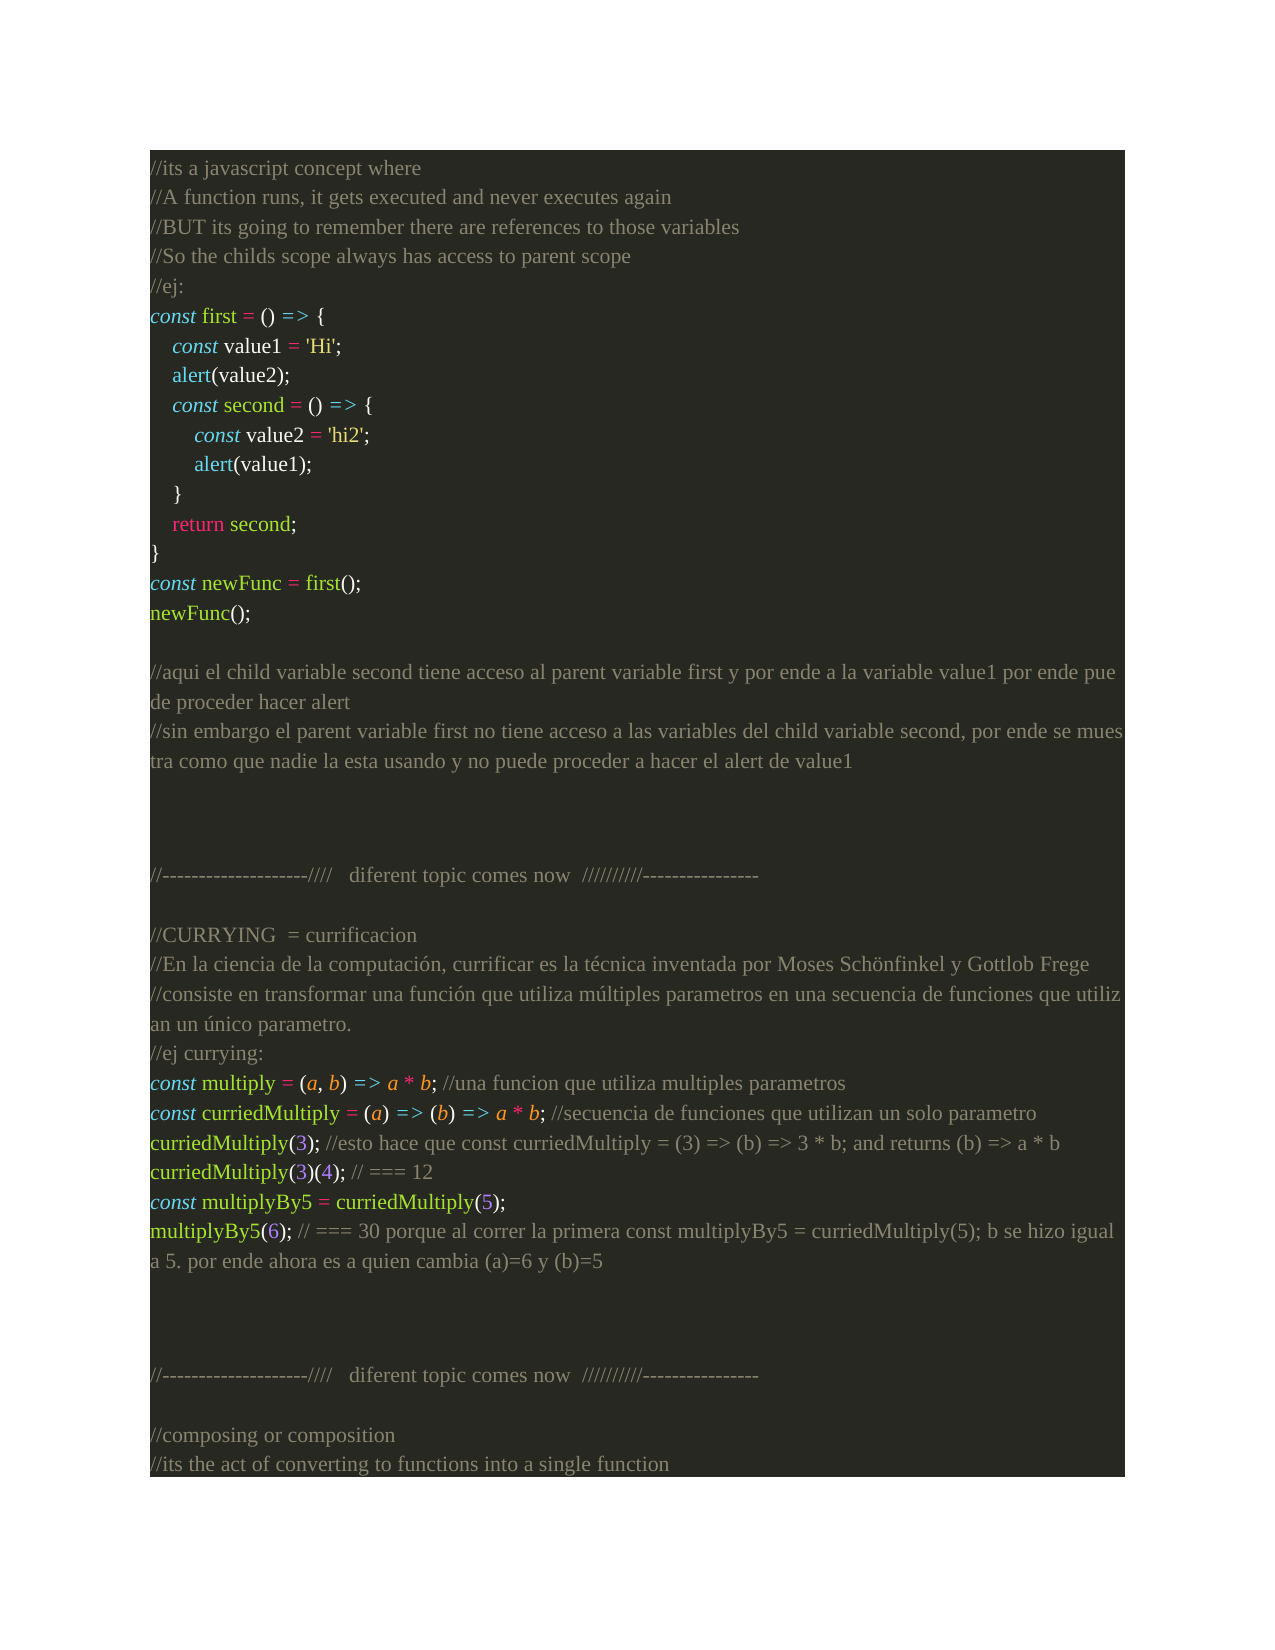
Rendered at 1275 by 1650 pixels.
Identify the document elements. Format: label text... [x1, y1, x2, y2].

text curriedMultiply(3); //esto hace que const curriedMultiply = (3) => (b) => 3 * b; and returns (b) => a * b [150, 1125, 1125, 1155]
text //composing or composition [150, 1417, 1125, 1447]
text const curriedMultiply = (a) => (b) => a * b; //secuencia de funciones que utilizan un solo parametro [150, 1095, 1125, 1125]
text //ej currying: [150, 1036, 1125, 1066]
text //aqui el child variable second tiene acceso al parent variable first y por ende a la variable value1 por ende puede proceder hacer alert [150, 655, 1125, 714]
text alert(value2); [150, 358, 1125, 387]
text } [150, 477, 1125, 506]
text const first = () => { [150, 298, 1125, 328]
text //--------------------//// diferent topic comes now //////////---------------- [150, 858, 1125, 887]
text newFunc(); [150, 595, 1125, 625]
text alert(value1); [150, 447, 1125, 477]
text const multiplyBy5 = curriedMultiply(5); [150, 1184, 1125, 1214]
text //A function runs, it gets executed and never executes again [150, 180, 1125, 209]
text //its a javascript concept where [150, 150, 1125, 180]
text const newFunc = first(); [150, 566, 1125, 595]
text curriedMultiply(3)(4); // === 12 [150, 1155, 1125, 1184]
text return second; [150, 506, 1125, 536]
text //BUT its going to remember there are references to those variables [150, 209, 1125, 239]
text const second = () => { [150, 387, 1125, 417]
text //So the childs scope always has access to parent scope [150, 239, 1125, 269]
text //ej: [150, 269, 1125, 298]
text //consiste en transformar una función que utiliza múltiples parametros en una secuencia de funciones que utilizan un único parametro. [150, 977, 1125, 1036]
text //sin embargo el parent variable first no tiene acceso a las variables del child variable second, por ende se muestra como que nadie la esta usando y no puede proceder a hacer el alert de value1 [150, 714, 1125, 773]
text const multiply = (a, b) => a * b; //una funcion que utiliza multiples parametros [150, 1066, 1125, 1095]
text const value1 = 'Hi'; [150, 328, 1125, 358]
text const value2 = 'hi2'; [150, 417, 1125, 447]
text //its the act of converting to functions into a single function [150, 1447, 1125, 1477]
text //CURRYING = currificacion [150, 917, 1125, 947]
text //En la ciencia de la computación, currificar es la técnica inventada por Moses Schönfinkel y Gottlob Frege [150, 947, 1125, 977]
text } [150, 536, 1125, 566]
text multiplyBy5(6); // === 30 porque al correr la primera const multiplyBy5 = curriedMultiply(5); b se hizo igual a 5. por ende ahora es a quien cambia (a)=6 y (b)=5 [150, 1214, 1125, 1273]
text //--------------------//// diferent topic comes now //////////---------------- [150, 1358, 1125, 1387]
